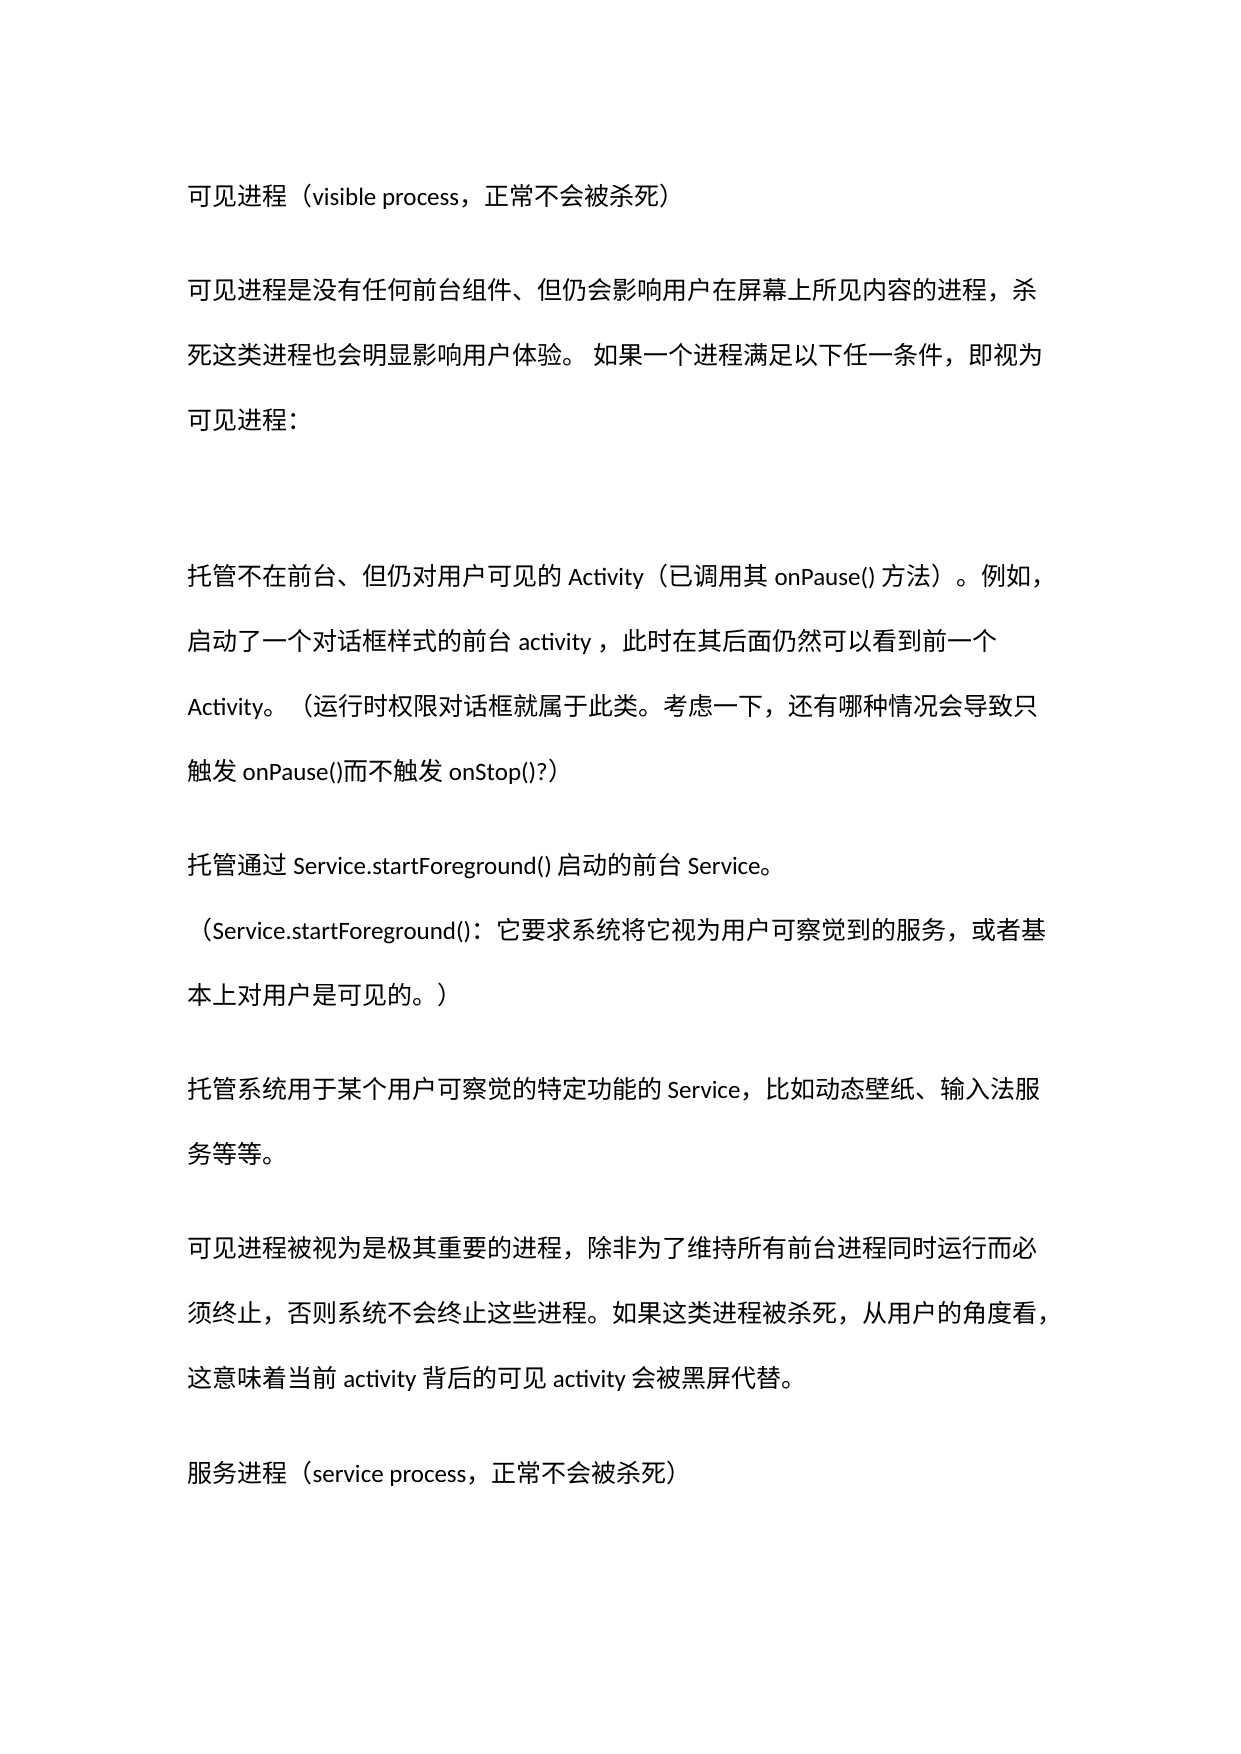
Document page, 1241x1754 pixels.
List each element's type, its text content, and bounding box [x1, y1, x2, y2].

text 托管不在前台、但仍对用户可见的 Activity（已调用其 onPause() 方法）。例如，启动了一个对话框样式的前台 activity ，此时在其后面仍然可以看到前一个Activity。（运行时权限对话框就属于此类。考虑一下，还有哪种情况会导致只触发onPause()而不触发onStop()?） [187, 542, 1053, 802]
text 服务进程（service process，正常不会被杀死） [187, 1439, 1053, 1504]
text 可见进程（visible process，正常不会被杀死） [187, 162, 1053, 227]
text 托管通过 Service.startForeground() 启动的前台Service。（Service.startForeground()：它要求系统将它视为用户可察觉到的服务，或者基本上对用户是可见的。） [187, 831, 1053, 1026]
text 可见进程被视为是极其重要的进程，除非为了维持所有前台进程同时运行而必须终止，否则系统不会终止这些进程。如果这类进程被杀死，从用户的角度看，这意味着当前 activity 背后的可见 activity 会被黑屏代替。 [187, 1214, 1053, 1409]
text 托管系统用于某个用户可察觉的特定功能的Service，比如动态壁纸、输入法服务等等。 [187, 1055, 1053, 1185]
text 可见进程是没有任何前台组件、但仍会影响用户在屏幕上所见内容的进程，杀死这类进程也会明显影响用户体验。 如果一个进程满足以下任一条件，即视为可见进程： [187, 256, 1053, 451]
